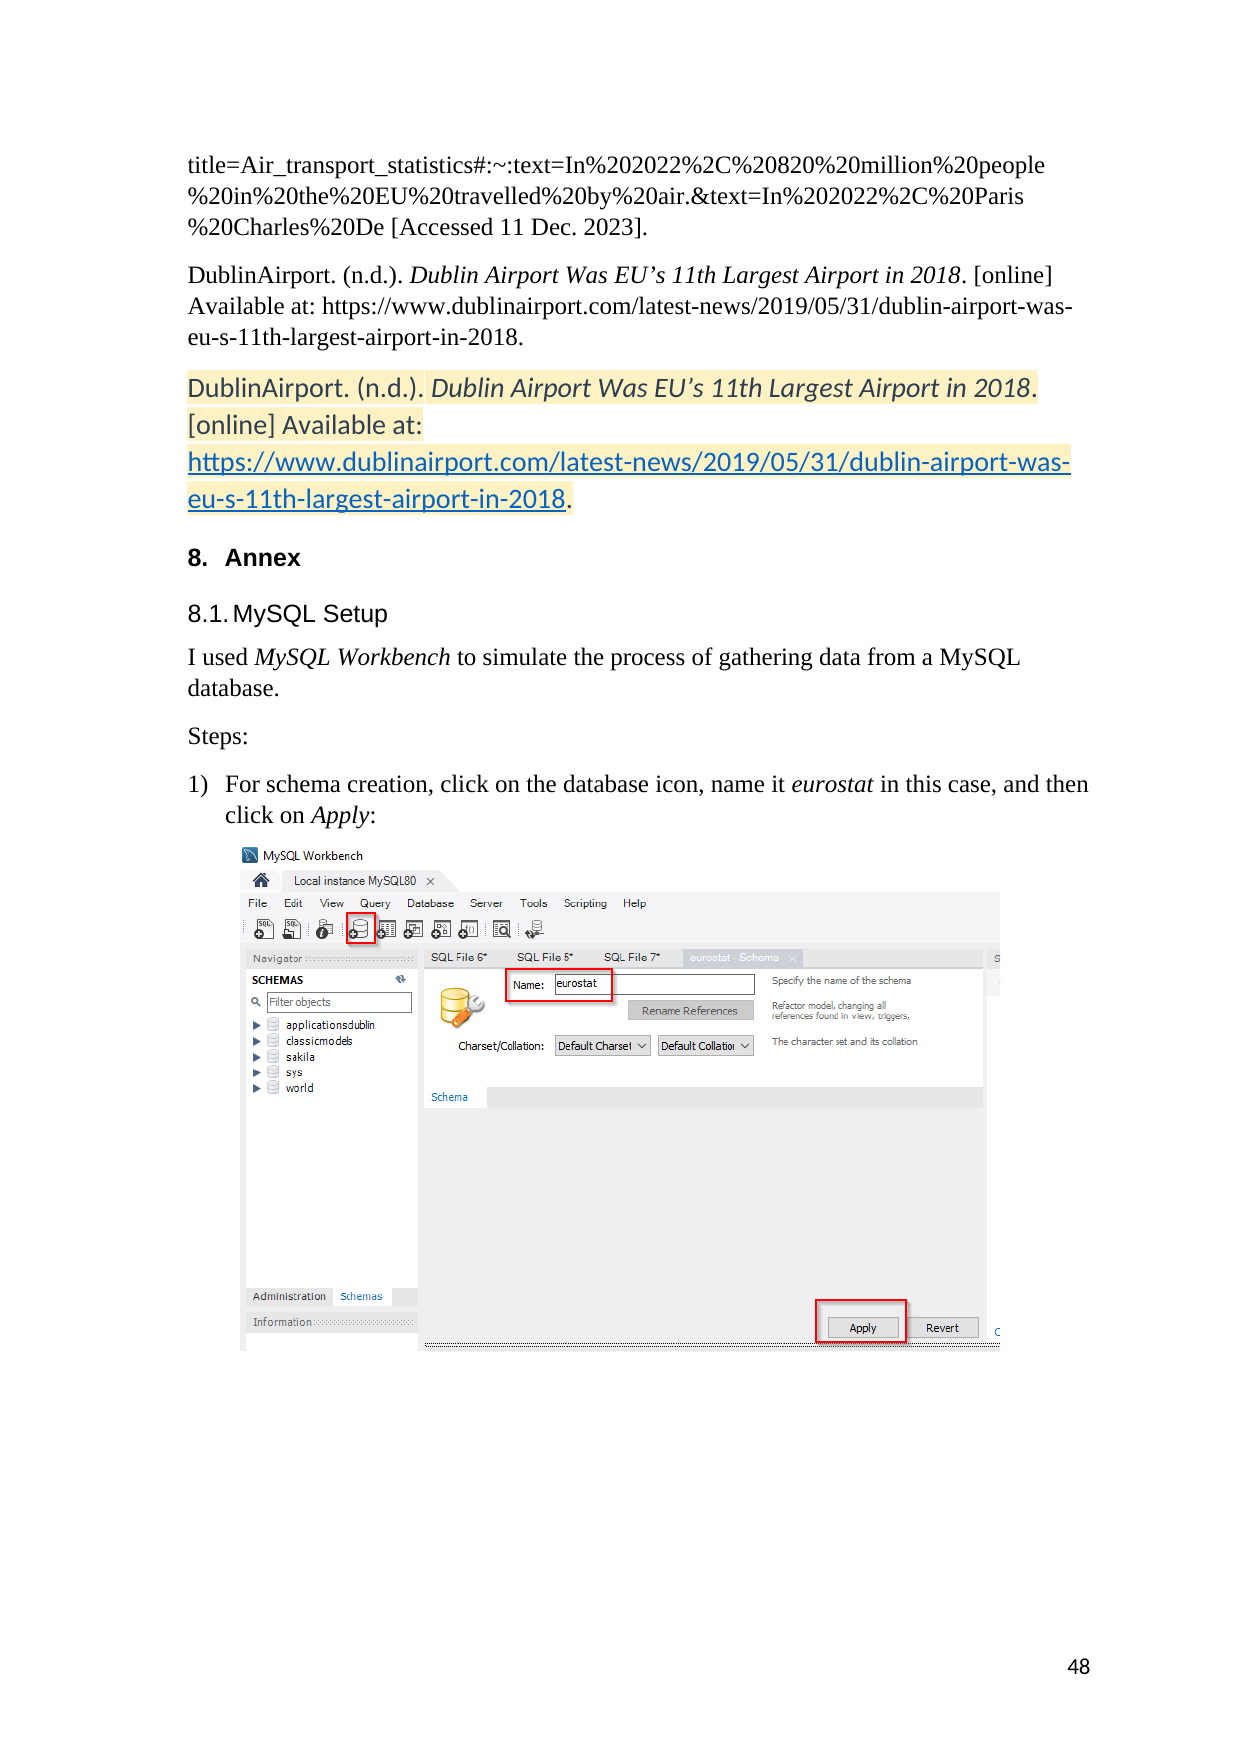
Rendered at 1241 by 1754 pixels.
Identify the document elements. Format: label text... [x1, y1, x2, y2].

text I used MySQL Workbench to simulate the process of gathering data from a MySQL database. [187, 642, 1090, 702]
picture [240, 847, 1001, 1351]
list For schema creation, click on the database icon, name it eurostat in this case, and then click on Apply: [187, 769, 1090, 829]
text DublinAirport. (n.d.). Dublin Airport Was EU’s 11th Largest Airport in 2018. [online] Available at: https://www.dublinairport.com/latest-news/2019/05/31/dublin-airport-was-eu-s-11th-largest-airport-in-2018. [187, 260, 1090, 351]
text DublinAirport. (n.d.). Dublin Airport Was EU’s 11th Largest Airport in 2018. [online] Available at: https://www.dublinairport.com/latest-news/2019/05/31/dublin-airport-was-eu-s-11th-largest-airport-in-2018. [187, 369, 1090, 515]
subtitle Annex [187, 543, 1090, 572]
subtitle MySQL Setup [187, 599, 1090, 628]
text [187, 150, 1090, 241]
text Steps: [150, 721, 1090, 750]
